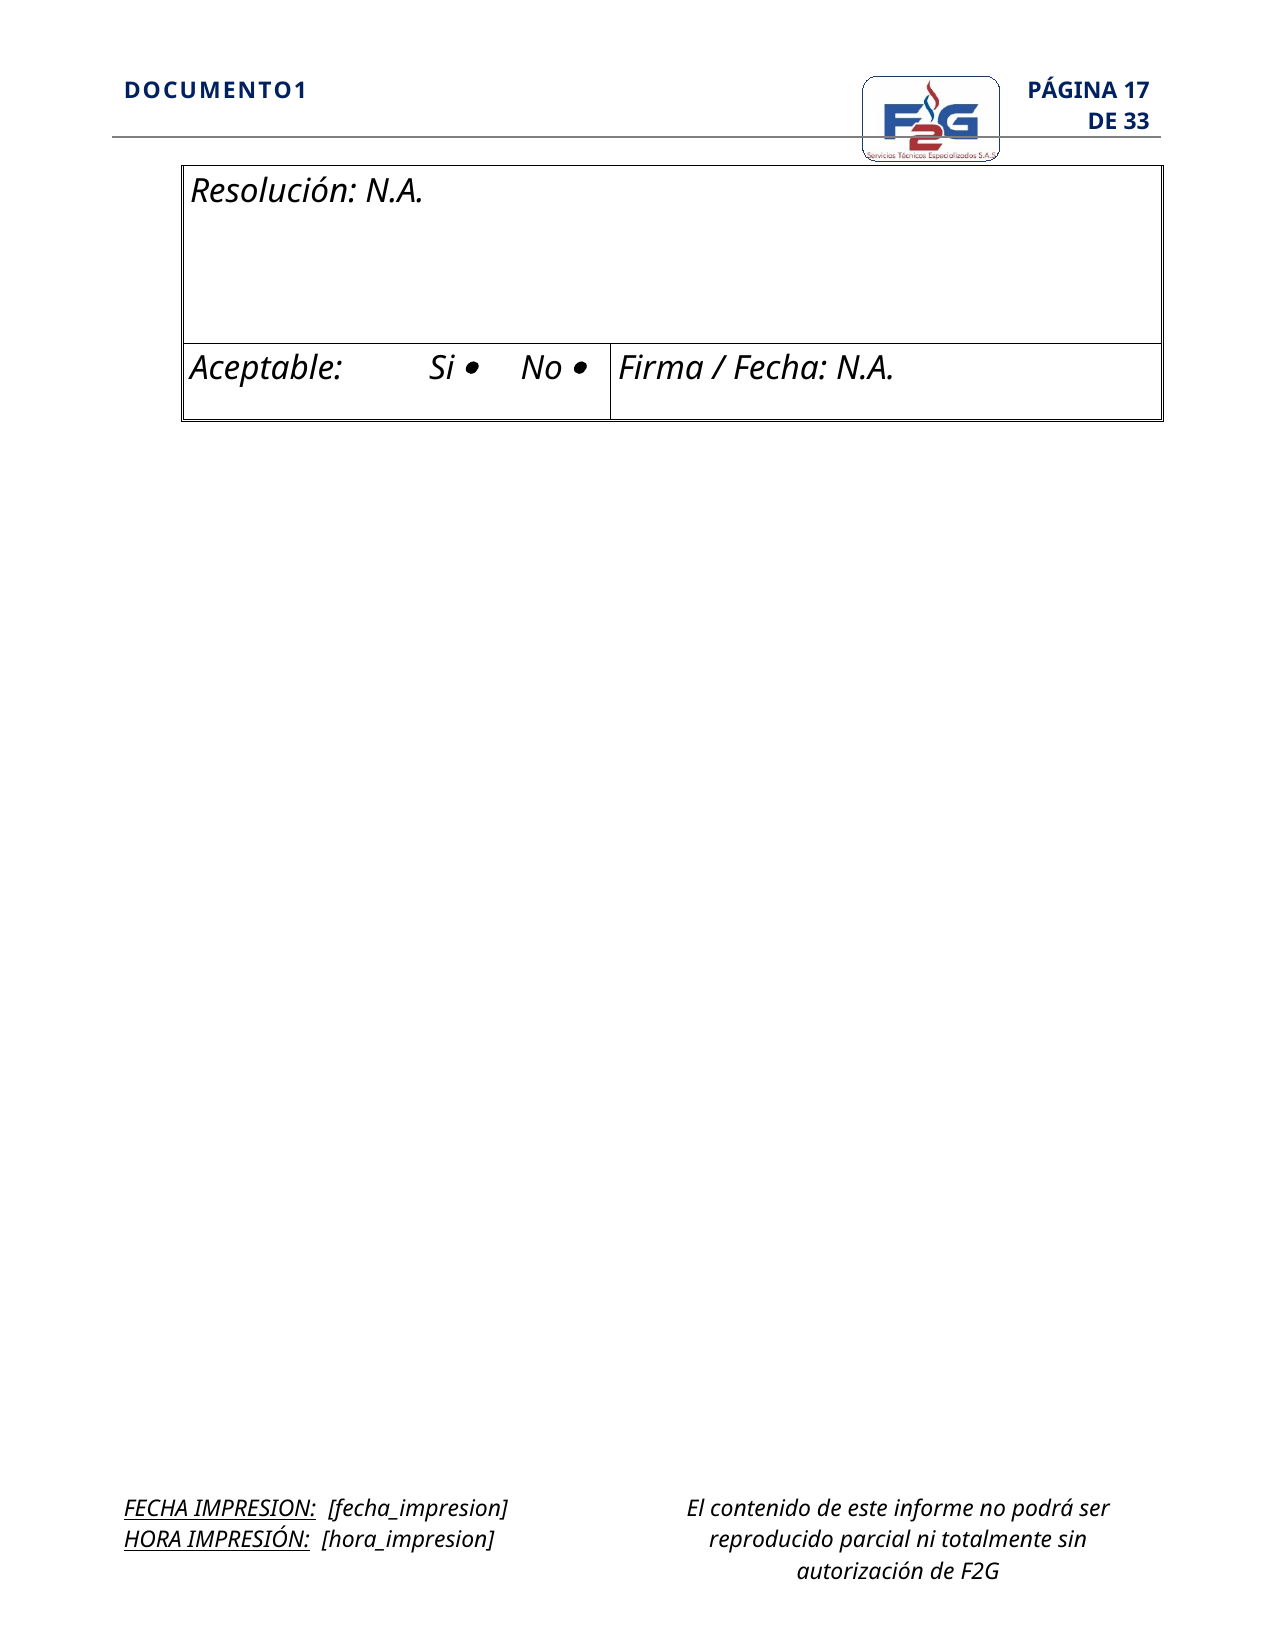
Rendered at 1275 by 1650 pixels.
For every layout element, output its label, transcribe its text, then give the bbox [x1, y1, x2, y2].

table_cell Resolución: N.A. [184, 166, 1161, 343]
picture [862, 76, 999, 136]
table_cell Aceptable: Si No [184, 344, 610, 419]
table_cell Firma / Fecha: N.A. [611, 344, 1161, 419]
picture [863, 138, 999, 161]
